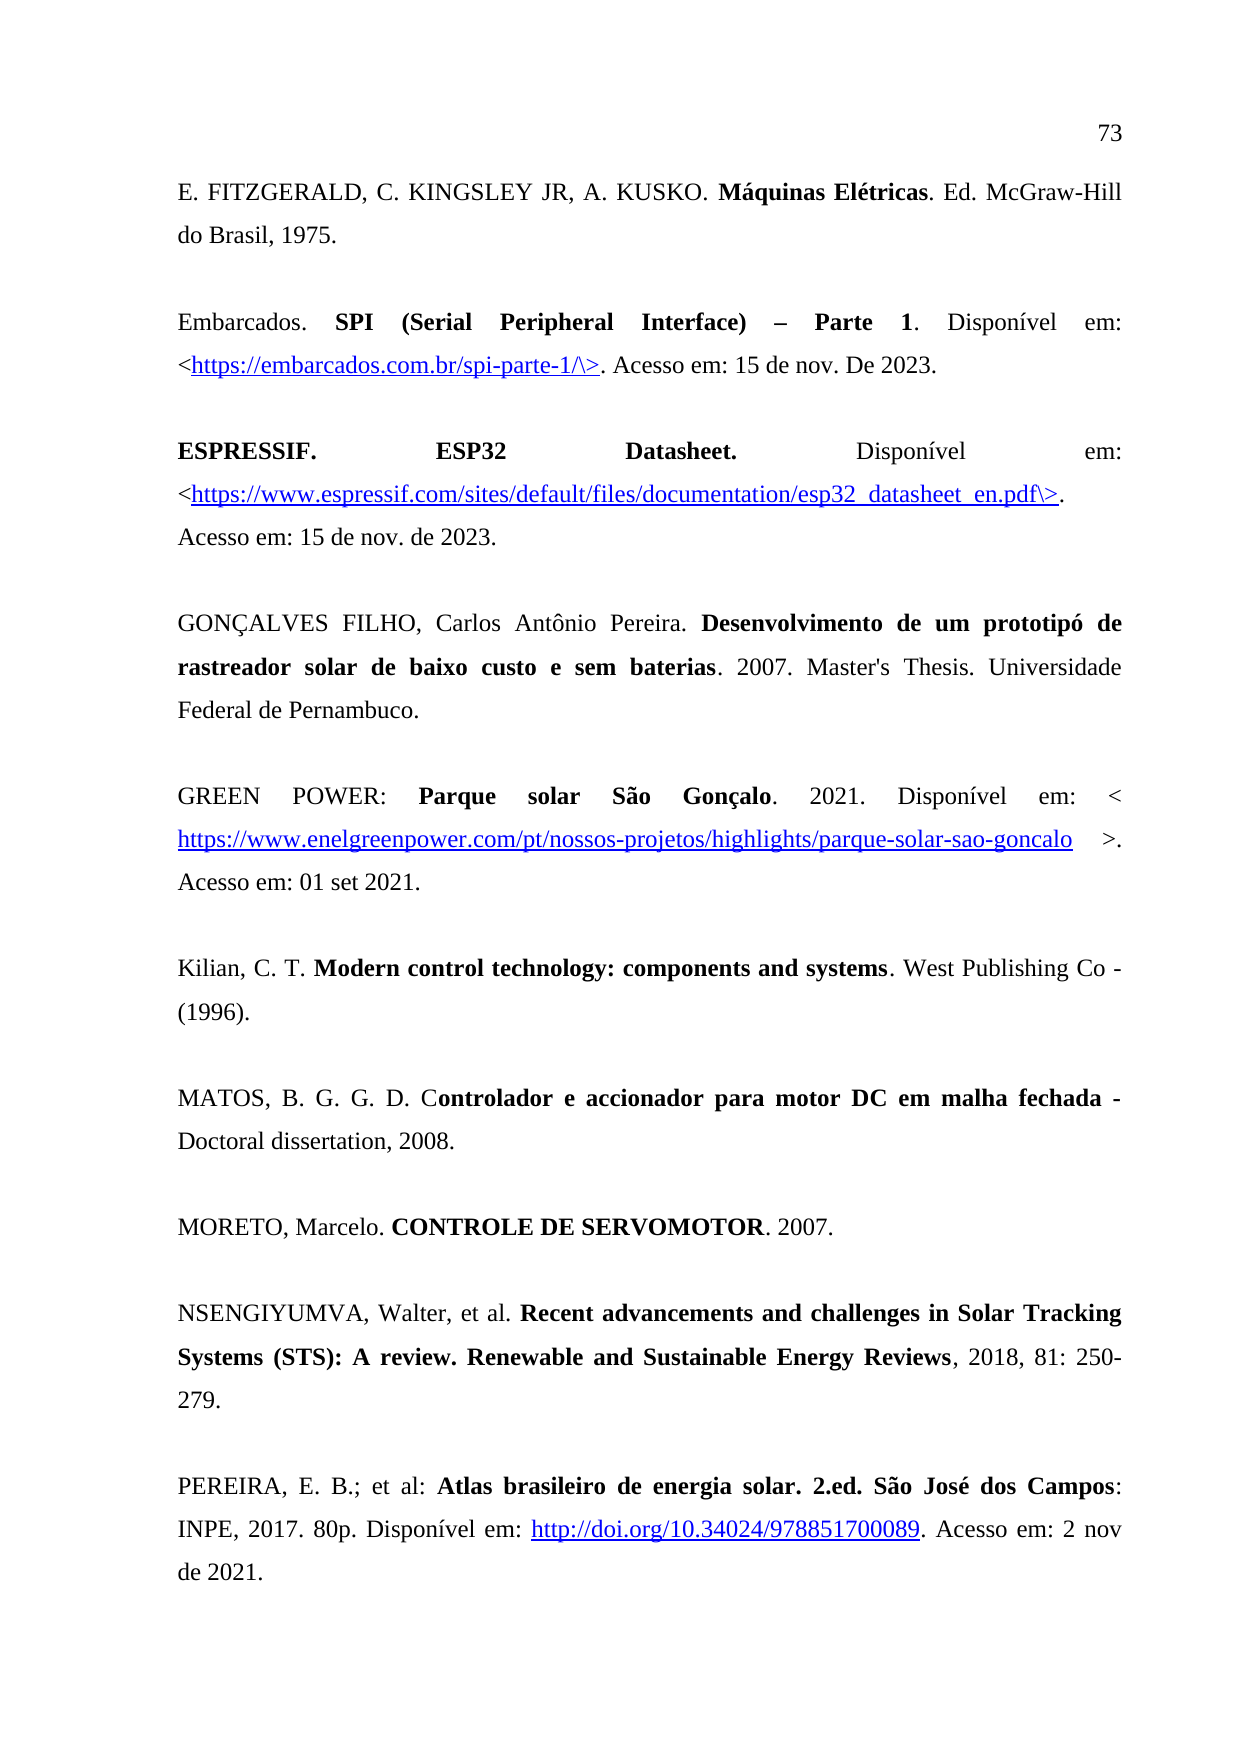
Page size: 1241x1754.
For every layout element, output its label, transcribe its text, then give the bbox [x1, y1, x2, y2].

text GONÇALVES FILHO, Carlos Antônio Pereira. Desenvolvimento de um prototipó de rastreador solar de baixo custo e sem baterias. 2007. Master's Thesis. Universidade Federal de Pernambuco. [177, 608, 1122, 723]
text NSENGIYUMVA, Walter, et al. Recent advancements and challenges in Solar Tracking Systems (STS): A review. Renewable and Sustainable Energy Reviews, 2018, 81: 250-279. [177, 1298, 1122, 1413]
text GREEN POWER: Parque solar São Gonçalo. 2021. Disponível em: < https://www.enelgreenpower.com/pt/nossos-projetos/highlights/parque-solar-sao-goncalo >. Acesso em: 01 set 2021. [177, 781, 1122, 896]
text MATOS, B. G. G. D. Controlador e accionador para motor DC em malha fechada -Doctoral dissertation, 2008. [177, 1083, 1122, 1155]
text PEREIRA, E. B.; et al: Atlas brasileiro de energia solar. 2.ed. São José dos Campos: INPE, 2017. 80p. Disponível em: http://doi.org/10.34024/978851700089. Acesso em: 2 nov de 2021. [177, 1471, 1122, 1586]
text ESPRESSIF. ESP32 Datasheet. Disponível em: <https://www.espressif.com/sites/default/files/documentation/esp32_datasheet_en.pdf\>. Acesso em: 15 de nov. de 2023. [177, 436, 1122, 551]
text MORETO, Marcelo. CONTROLE DE SERVOMOTOR. 2007. [177, 1212, 1122, 1241]
text E. FITZGERALD, C. KINGSLEY JR, A. KUSKO. Máquinas Elétricas. Ed. McGraw-Hill do Brasil, 1975. [177, 177, 1122, 249]
text Kilian, C. T. Modern control technology: components and systems. West Publishing Co - (1996). [177, 953, 1122, 1025]
text Embarcados. SPI (Serial Peripheral Interface) – Parte 1. Disponível em: <https://embarcados.com.br/spi-parte-1/\>. Acesso em: 15 de nov. De 2023. [177, 307, 1122, 378]
